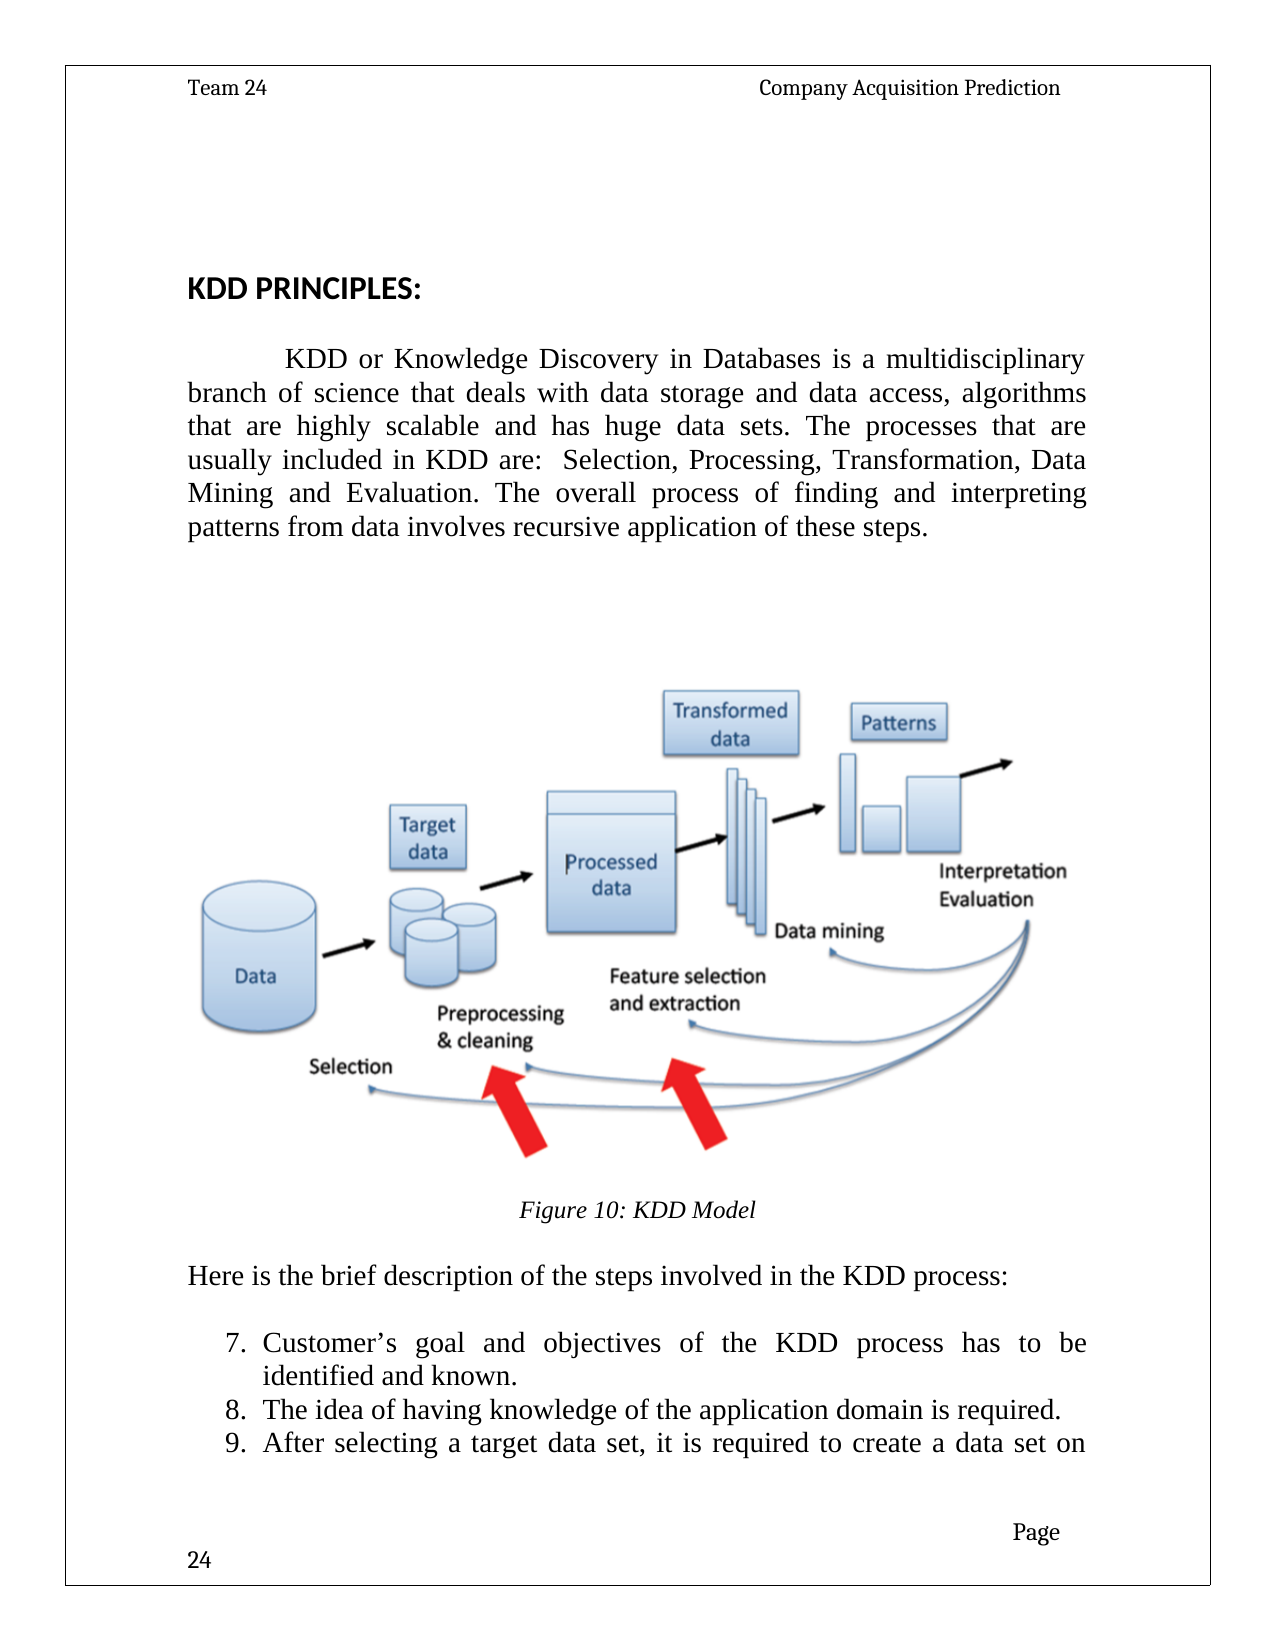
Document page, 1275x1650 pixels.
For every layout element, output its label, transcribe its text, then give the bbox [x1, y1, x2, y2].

list Customer’s goal and objectives of the KDD process has to be identified and known. [225, 1325, 1087, 1392]
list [225, 1425, 1087, 1459]
text Here is the brief description of the steps involved in the KDD process: [187, 1258, 1087, 1291]
text Figure 10: KDD Model [187, 1195, 1087, 1224]
picture [188, 643, 1087, 1196]
text KDD or Knowledge Discovery in Databases is a multidisciplinary branch of science that deals with data storage and data access, algorithms that are highly scalable and has huge data sets. The processes that are usually included in KDD are: Selection, Processing, Transformation, Data Mining and Evaluation. The overall process of finding and interpreting patterns from data involves recursive application of these steps. [187, 341, 1087, 543]
list The idea of having knowledge of the application domain is required. [225, 1392, 1087, 1425]
subtitle KDD PRINCIPLES: [187, 267, 1087, 308]
